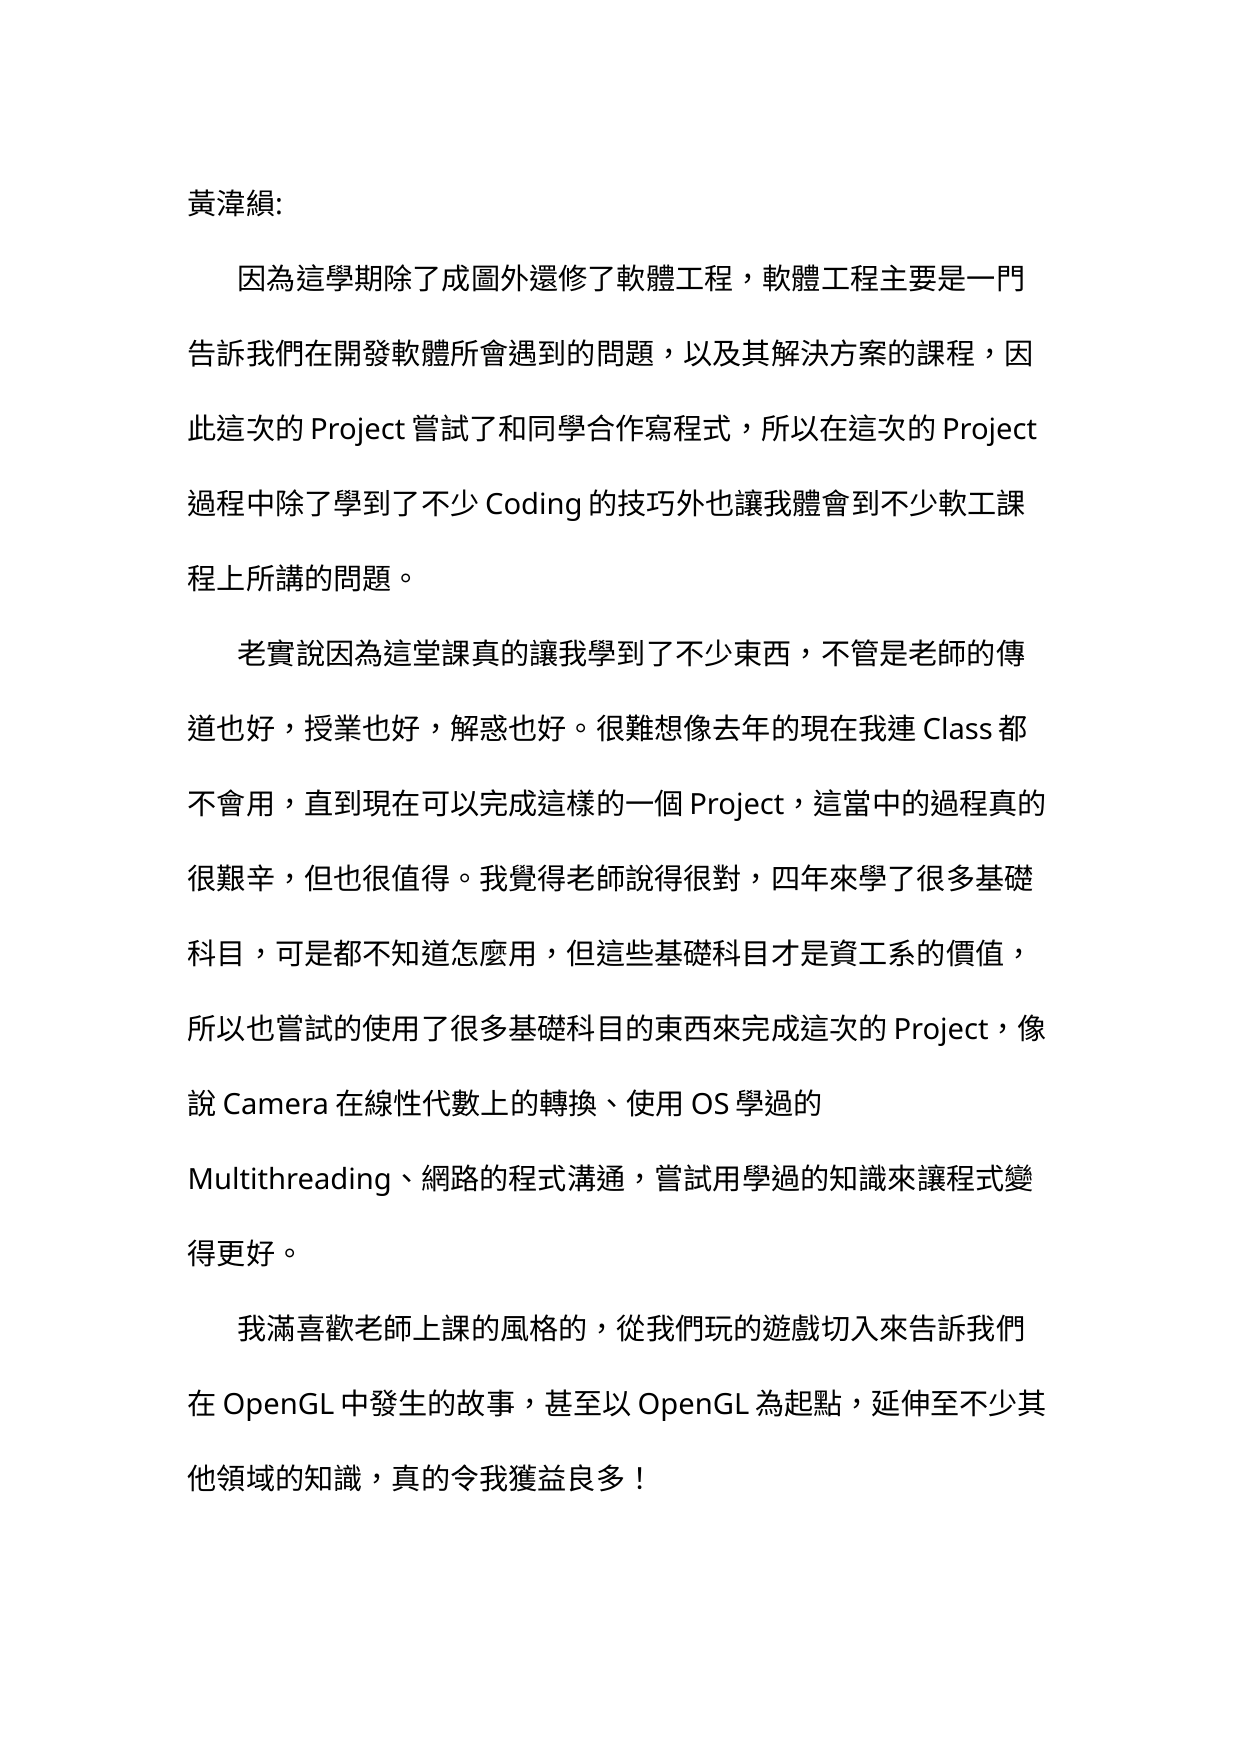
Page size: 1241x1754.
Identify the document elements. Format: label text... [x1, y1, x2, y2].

text 黃湋縜: [187, 164, 1053, 239]
text 老實說因為這堂課真的讓我學到了不少東西，不管是老師的傳道也好，授業也好，解惑也好。很難想像去年的現在我連Class都不會用，直到現在可以完成這樣的一個Project，這當中的過程真的很艱辛，但也很值得。我覺得老師說得很對，四年來學了很多基礎科目，可是都不知道怎麼用，但這些基礎科目才是資工系的價值，所以也嘗試的使用了很多基礎科目的東西來完成這次的Project，像說Camera在線性代數上的轉換、使用OS學過的Multithreading、網路的程式溝通，嘗試用學過的知識來讓程式變得更好。 [187, 614, 1053, 1289]
text 我滿喜歡老師上課的風格的，從我們玩的遊戲切入來告訴我們在OpenGL中發生的故事，甚至以OpenGL為起點，延伸至不少其他領域的知識，真的令我獲益良多！ [187, 1289, 1053, 1514]
text 因為這學期除了成圖外還修了軟體工程，軟體工程主要是一門告訴我們在開發軟體所會遇到的問題，以及其解決方案的課程，因此這次的Project嘗試了和同學合作寫程式，所以在這次的Project過程中除了學到了不少Coding的技巧外也讓我體會到不少軟工課程上所講的問題。 [187, 239, 1053, 614]
